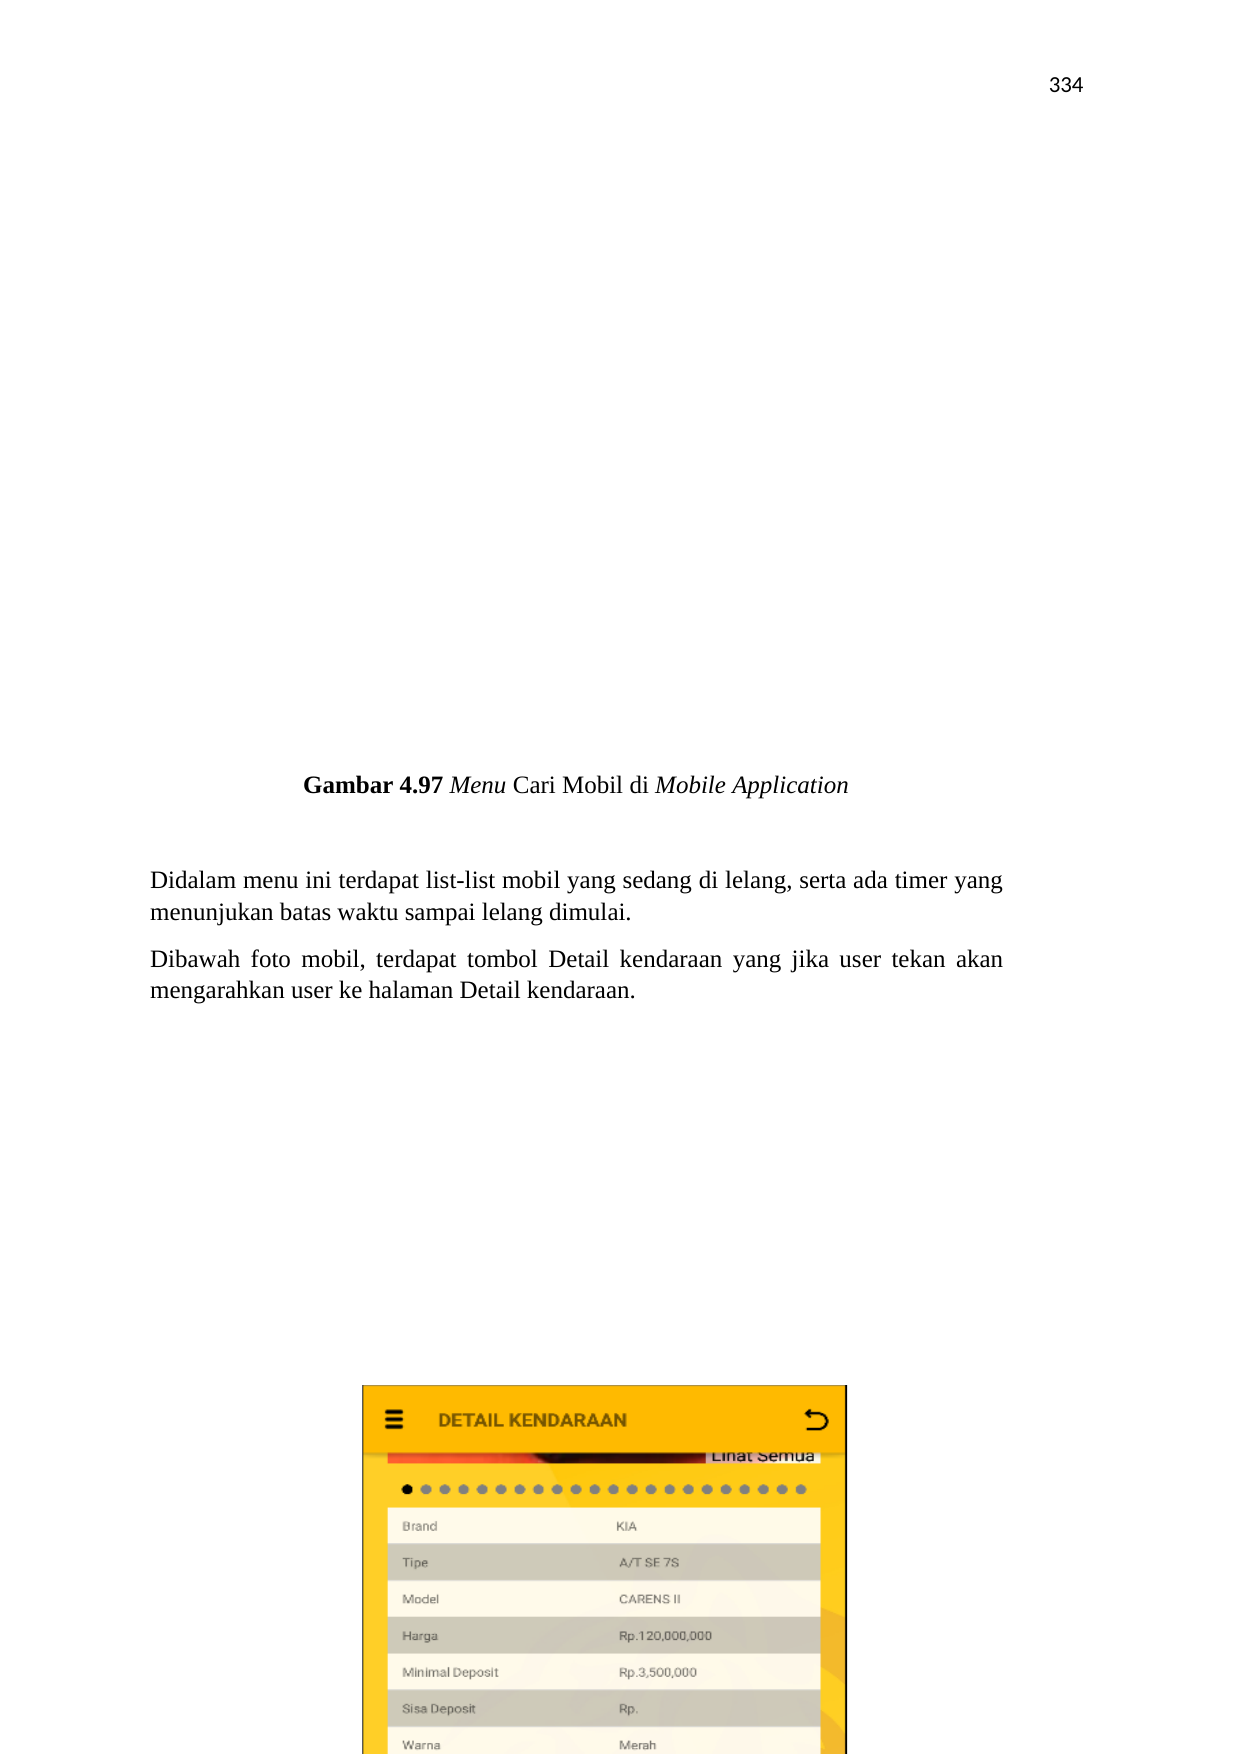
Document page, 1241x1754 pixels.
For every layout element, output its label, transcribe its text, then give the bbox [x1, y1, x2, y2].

text Gambar 4.97 Menu Cari Mobil di Mobile Application [150, 770, 1004, 799]
text Dibawah foto mobil, terdapat tombol Detail kendaraan yang jika user tekan akan mengarahkan user ke halaman Detail kendaraan. [150, 944, 1004, 1004]
text Didalam menu ini terdapat list-list mobil yang sedang di lelang, serta ada timer yang menunjukan batas waktu sampai lelang dimulai. [150, 866, 1004, 925]
picture [362, 1385, 848, 1754]
